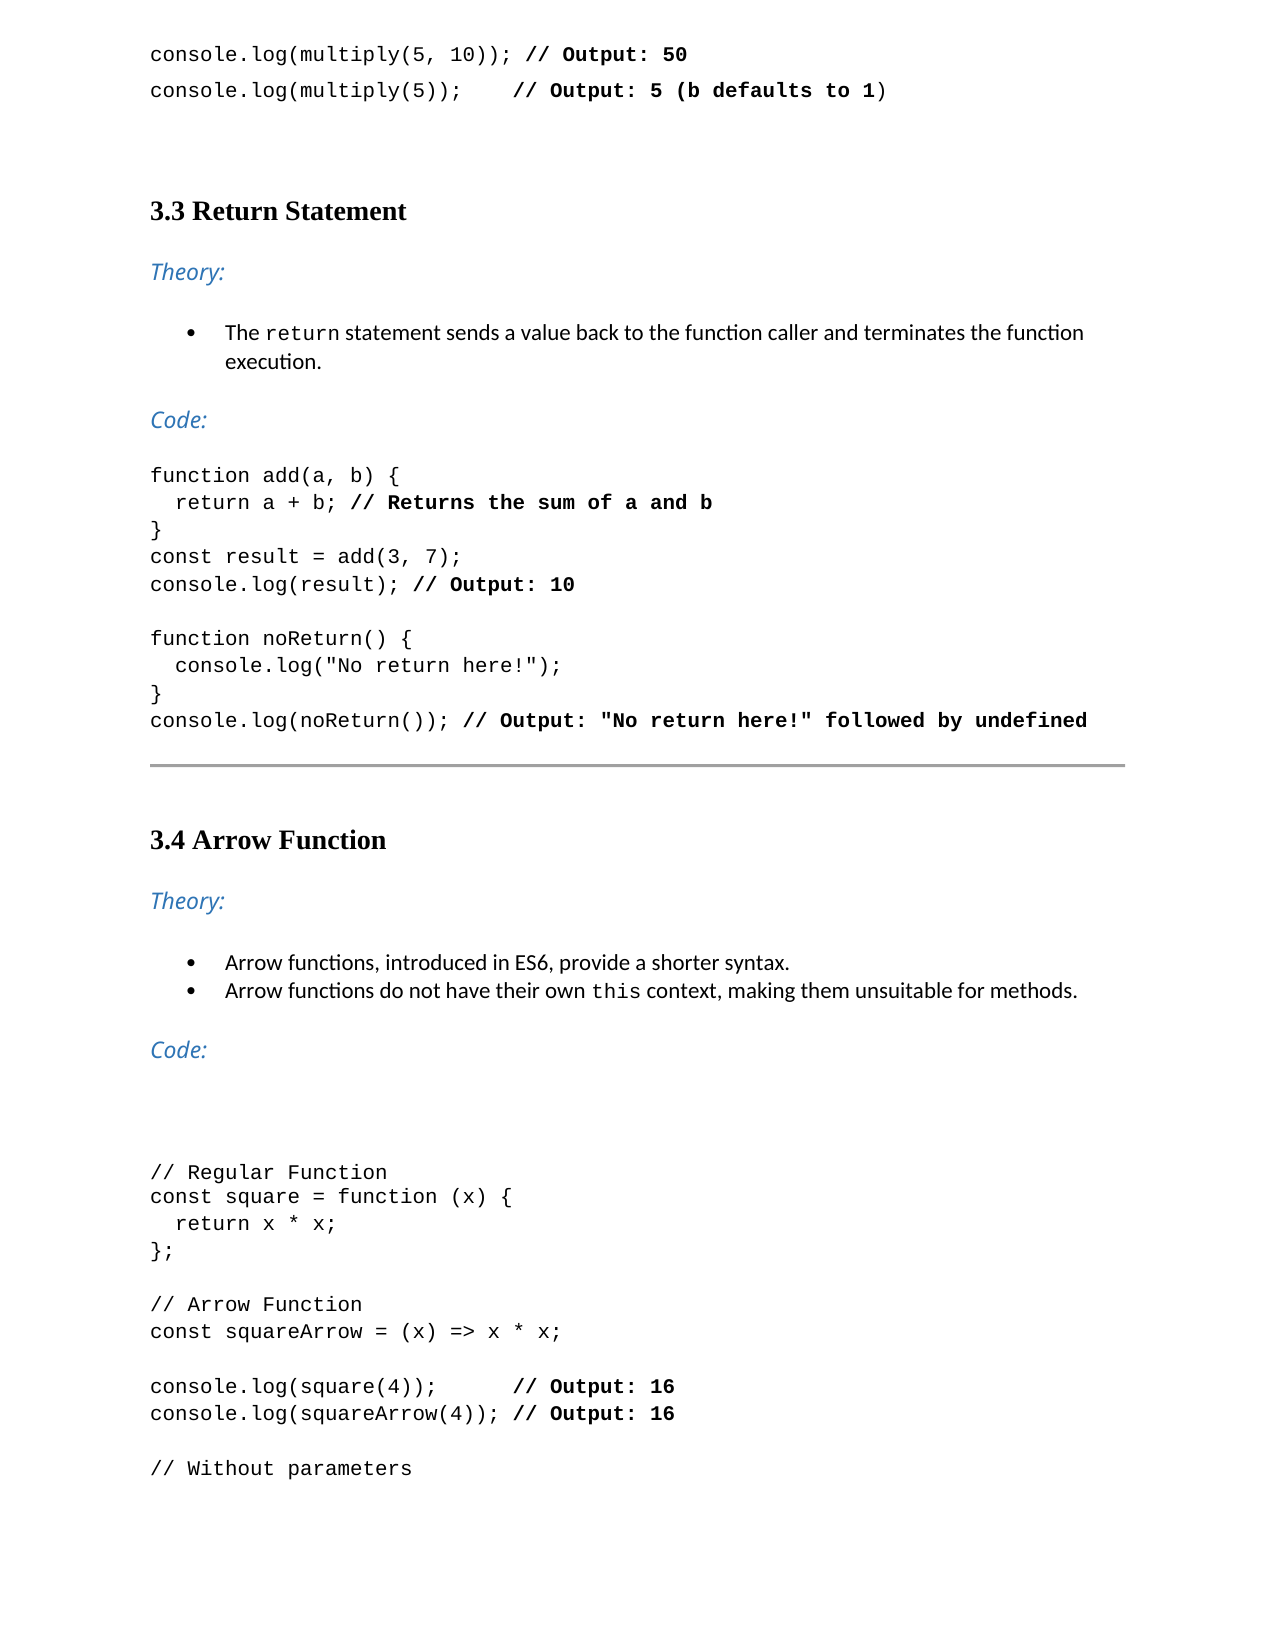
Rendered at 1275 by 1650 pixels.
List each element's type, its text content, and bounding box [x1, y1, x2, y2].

text console.log(multiply(5, 10)); // Output: 50 [150, 44, 1125, 68]
subtitle Theory: [150, 885, 1125, 916]
list The return statement sends a value back to the function caller and terminates the function execution. [187, 318, 1125, 375]
text console.log(square(4)); // Output: 16 [150, 1376, 1125, 1399]
subtitle 3.3 Return Statement [150, 194, 1125, 226]
text return a + b; // Returns the sum of a and b [150, 492, 1125, 516]
text return x * x; [150, 1213, 1125, 1236]
text }; [150, 1240, 1125, 1264]
list Arrow functions do not have their own this context, making them unsuitable for methods. [187, 976, 1125, 1004]
text } [150, 682, 1125, 706]
text // Without parameters [150, 1457, 1125, 1481]
subtitle Code: [150, 1034, 1125, 1065]
text const square = function (x) { [150, 1186, 1125, 1209]
text function noReturn() { [150, 628, 1125, 652]
subtitle 3.4 Arrow Function [150, 823, 1125, 856]
text console.log(multiply(5)); // Output: 5 (b defaults to 1) [150, 80, 1125, 103]
text console.log(noReturn()); // Output: "No return here!" followed by undefined [150, 710, 1125, 761]
text // Arrow Function [150, 1294, 1125, 1318]
text console.log(squareArrow(4)); // Output: 16 [150, 1403, 1125, 1427]
subtitle Theory: [150, 255, 1125, 287]
list Arrow functions, introduced in ES6, provide a shorter syntax. [187, 948, 1125, 976]
text console.log(result); // Output: 10 [150, 574, 1125, 597]
text } [150, 519, 1125, 543]
text const result = add(3, 7); [150, 547, 1125, 570]
text console.log("No return here!"); [150, 655, 1125, 679]
text const squareArrow = (x) => x * x; [150, 1322, 1125, 1345]
text function add(a, b) { [150, 438, 1125, 489]
text // Regular Function [150, 1162, 1125, 1186]
subtitle Code: [150, 404, 1125, 435]
